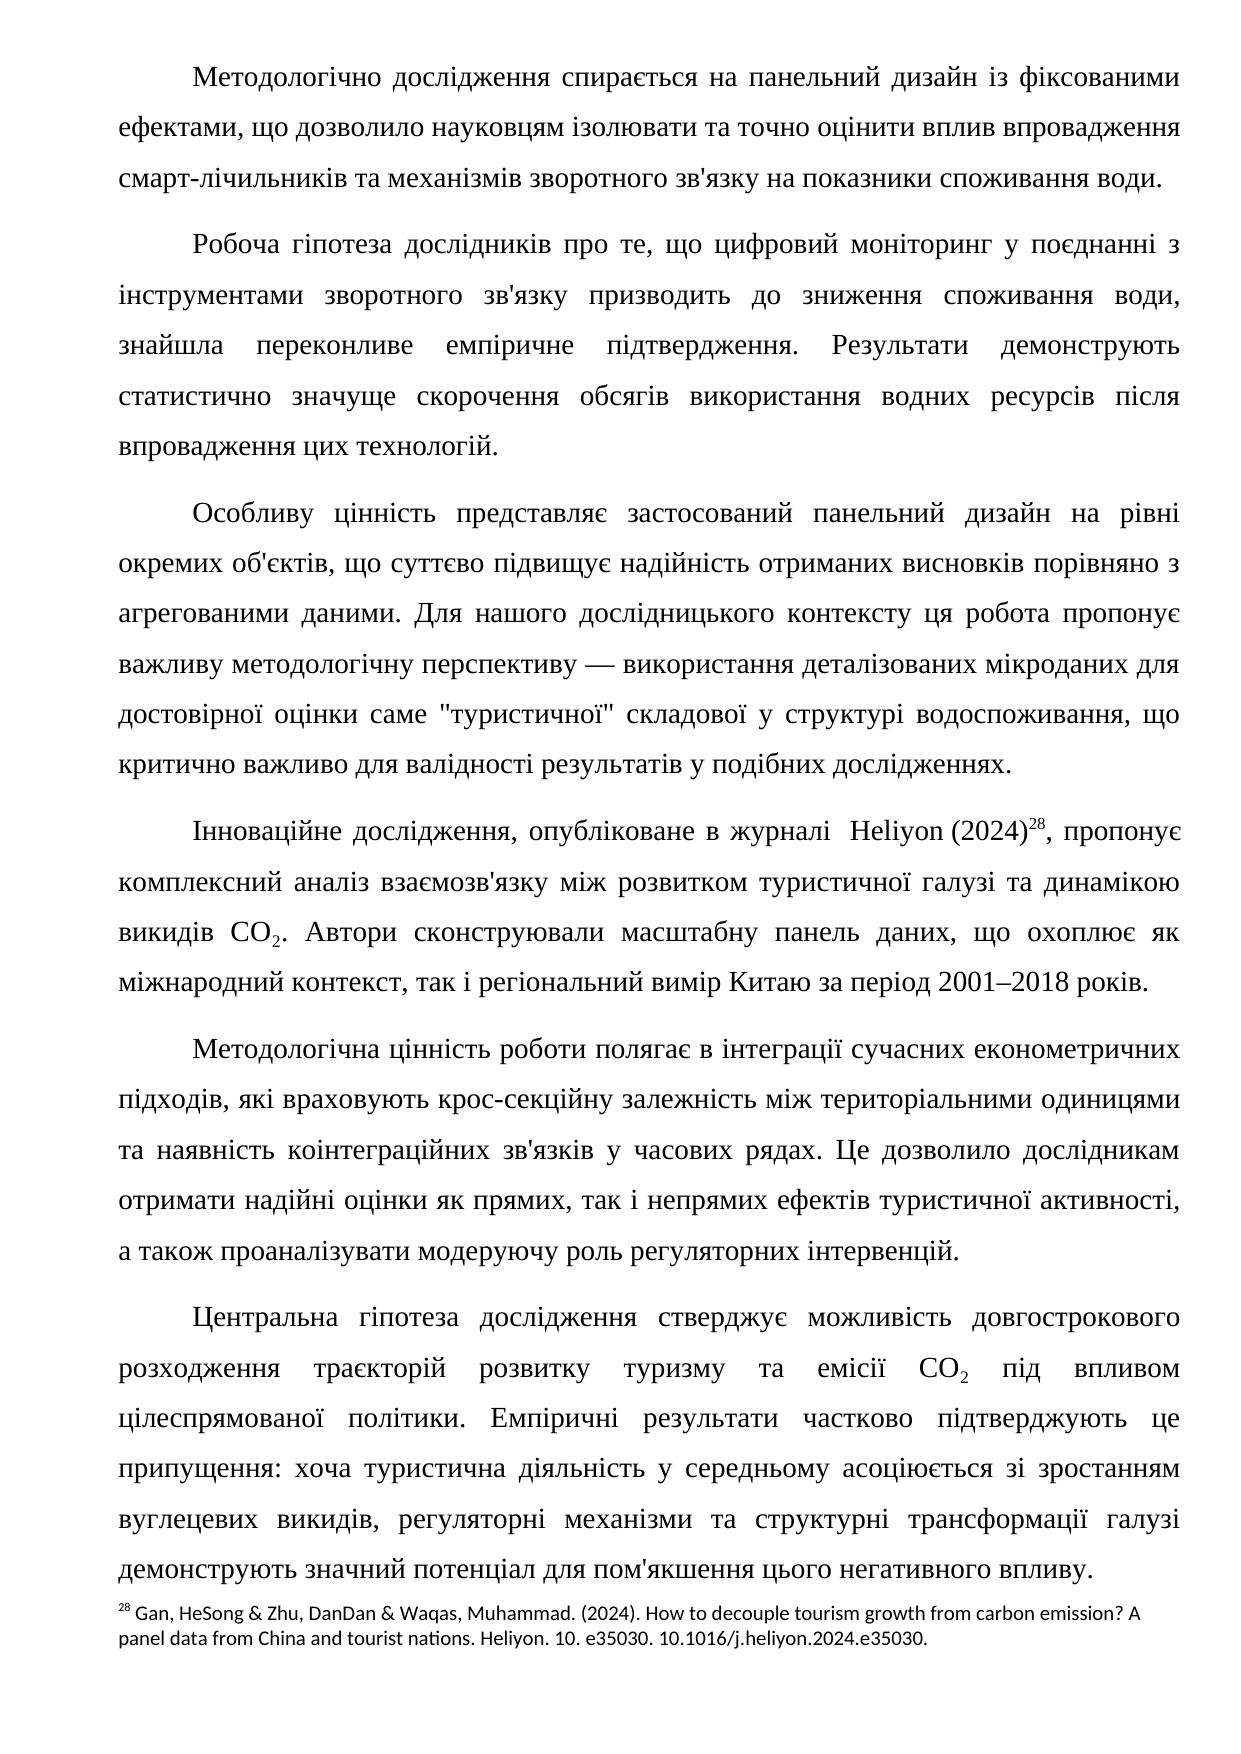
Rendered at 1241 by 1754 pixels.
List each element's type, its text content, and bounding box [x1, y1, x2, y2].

text Особливу цінність представляє застосований панельний дизайн на рівні окремих об'єктів, що суттєво підвищує надійність отриманих висновків порівняно з агрегованими даними. Для нашого дослідницького контексту ця робота пропонує важливу методологічну перспективу — використання деталізованих мікроданих для достовірної оцінки саме "туристичної" складової у структурі водоспоживання, що критично важливо для валідності результатів у подібних дослідженнях. [118, 495, 1181, 780]
text Робоча гіпотеза дослідників про те, що цифровий моніторинг у поєднанні з інструментами зворотного зв'язку призводить до зниження споживання води, знайшла переконливе емпіричне підтвердження. Результати демонструють статистично значуще скорочення обсягів використання водних ресурсів після впровадження цих технологій. [118, 227, 1181, 461]
text Інноваційне дослідження, опубліковане в журналі Heliyon (2024), пропонує комплексний аналіз взаємозв'язку між розвитком туристичної галузі та динамікою викидів CO₂. Автори сконструювали масштабну панель даних, що охоплює як міжнародний контекст, так і регіональний вимір Китаю за період 2001–2018 років. [118, 813, 1181, 998]
text Центральна гіпотеза дослідження стверджує можливість довгострокового розходження траєкторій розвитку туризму та емісії CO₂ під впливом цілеспрямованої політики. Емпіричні результати частково підтверджують це припущення: хоча туристична діяльність у середньому асоціюється зі зростанням вуглецевих викидів, регуляторні механізми та структурні трансформації галузі демонструють значний потенціал для пом'якшення цього негативного впливу. [118, 1299, 1181, 1585]
text Методологічно дослідження спирається на панельний дизайн із фіксованими ефектами, що дозволило науковцям ізолювати та точно оцінити вплив впровадження смарт-лічильників та механізмів зворотного зв'язку на показники споживання води. [118, 59, 1181, 193]
text Методологічна цінність роботи полягає в інтеграції сучасних економетричних підходів, які враховують крос-секційну залежність між територіальними одиницями та наявність коінтеграційних зв'язків у часових рядах. Це дозволило дослідникам отримати надійні оцінки як прямих, так і непрямих ефектів туристичної активності, а також проаналізувати модеруючу роль регуляторних інтервенцій. [118, 1031, 1181, 1266]
